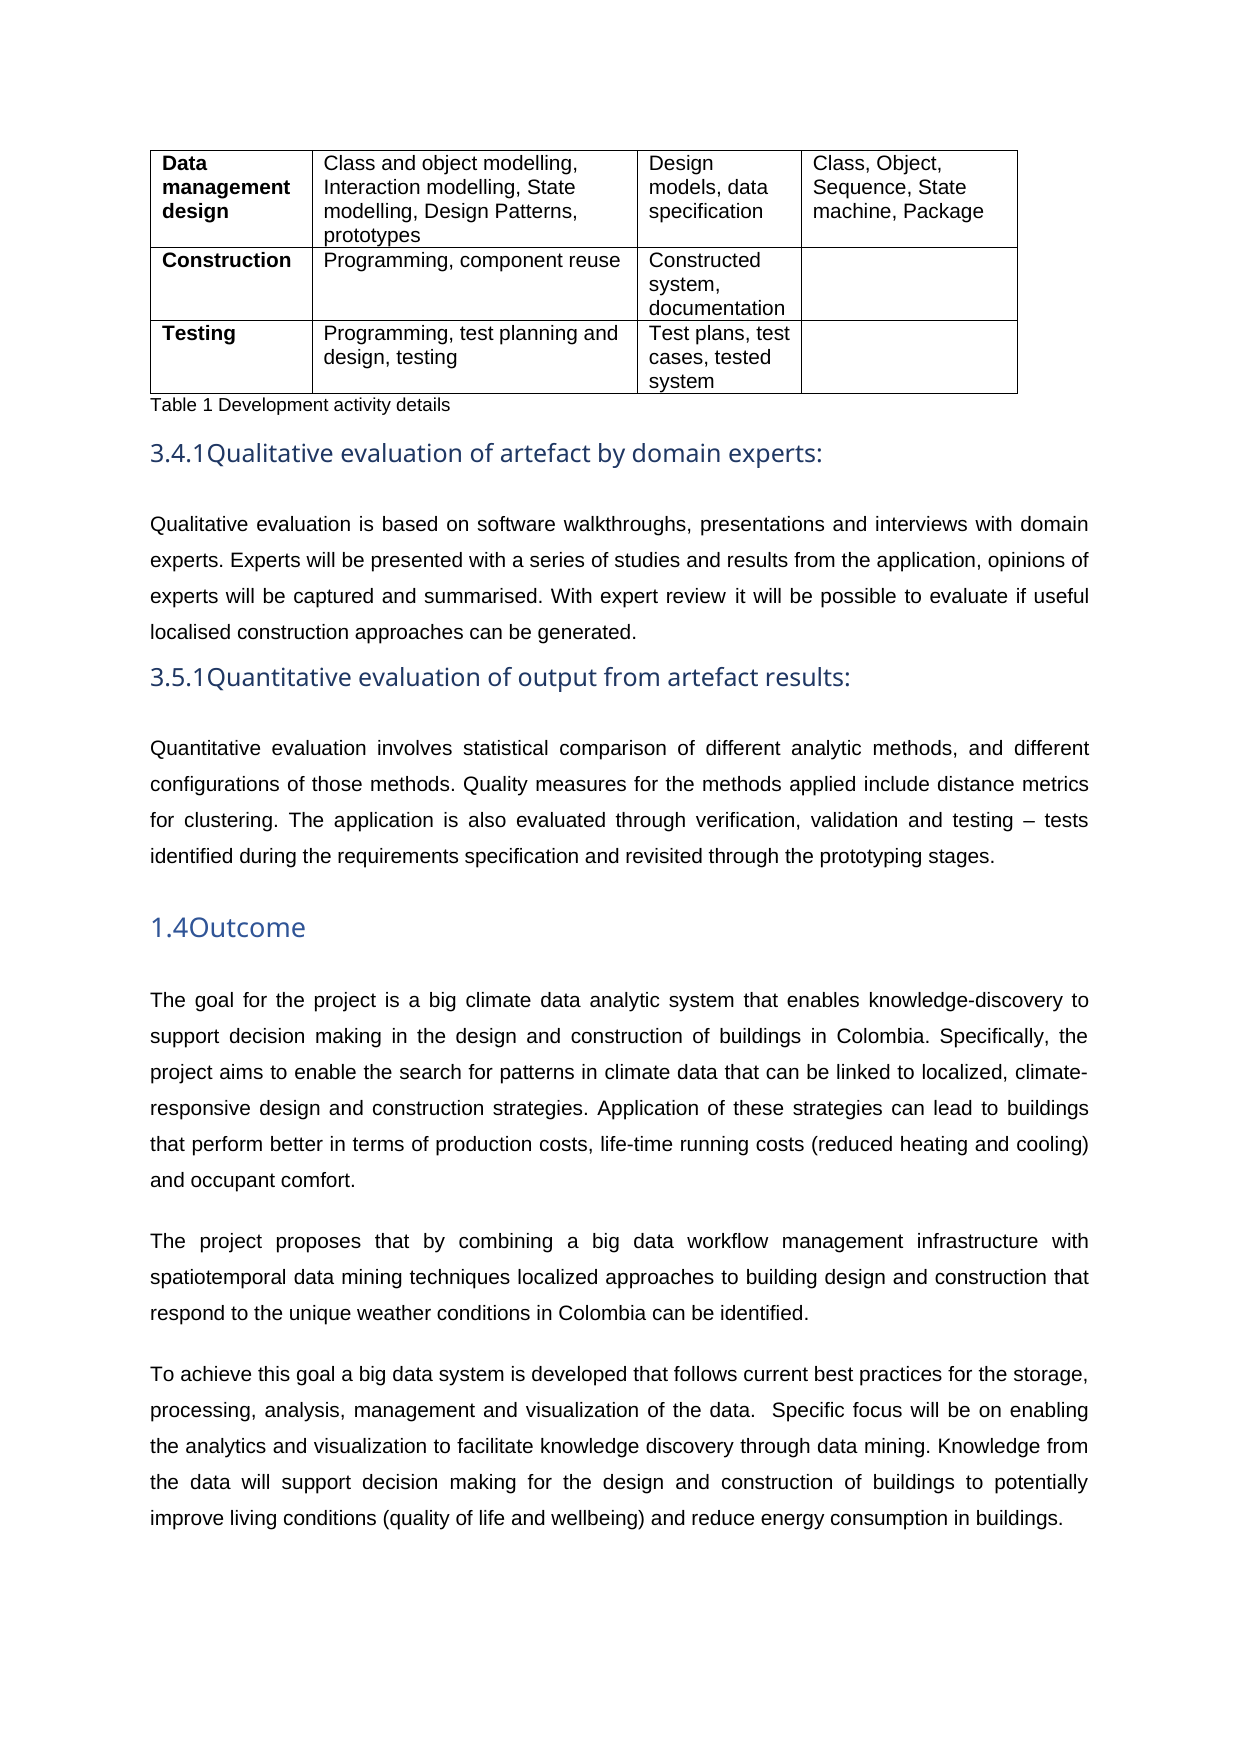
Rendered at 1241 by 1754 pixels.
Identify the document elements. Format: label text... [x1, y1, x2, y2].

table_cell Testing [151, 321, 312, 393]
table_cell Design models, data specification [638, 151, 801, 247]
table_cell [802, 321, 1017, 393]
subtitle Qualitative evaluation of artefact by domain experts: [150, 436, 1090, 470]
table_cell Test plans, test cases, tested system [638, 321, 801, 393]
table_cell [313, 151, 637, 247]
table_cell Programming, component reuse [313, 248, 637, 320]
table_cell [802, 248, 1017, 320]
subtitle Quantitative evaluation of output from artefact results: [150, 660, 1090, 694]
subtitle Outcome [150, 908, 1090, 945]
text The goal for the project is a big climate data analytic system that enables knowledge-discovery to support decision making in the design and construction of buildings in Colombia. Specifically, the project aims to enable the search for patterns in climate data that can be linked to localized, climate-responsive design and construction strategies. Application of these strategies can lead to buildings that perform better in terms of production costs, life-time running costs (reduced heating and cooling) and occupant comfort. [150, 988, 1090, 1192]
table_cell Construction [151, 248, 312, 320]
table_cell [802, 151, 1017, 247]
table_cell Programming, test planning and design, testing [313, 321, 637, 393]
text Quantitative evaluation involves statistical comparison of different analytic methods, and different configurations of those methods. Quality measures for the methods applied include distance metrics for clustering. The application is also evaluated through verification, validation and testing – tests identified during the requirements specification and revisited through the prototyping stages. [150, 736, 1090, 868]
text The project proposes that by combining a big data workflow management infrastructure with spatiotemporal data mining techniques localized approaches to building design and construction that respond to the unique weather conditions in Colombia can be identified. [150, 1229, 1090, 1325]
table_cell Data management design [151, 151, 312, 247]
table_cell Constructed system, documentation [638, 248, 801, 320]
text To achieve this goal a big data system is developed that follows current best practices for the storage, processing, analysis, management and visualization of the data. Specific focus will be on enabling the analytics and visualization to facilitate knowledge discovery through data mining. Knowledge from the data will support decision making for the design and construction of buildings to potentially improve living conditions (quality of life and wellbeing) and reduce energy consumption in buildings. [150, 1362, 1090, 1529]
text Qualitative evaluation is based on software walkthroughs, presentations and interviews with domain experts. Experts will be presented with a series of studies and results from the application, opinions of experts will be captured and summarised. With expert review it will be possible to evaluate if useful localised construction approaches can be generated. [150, 512, 1090, 644]
